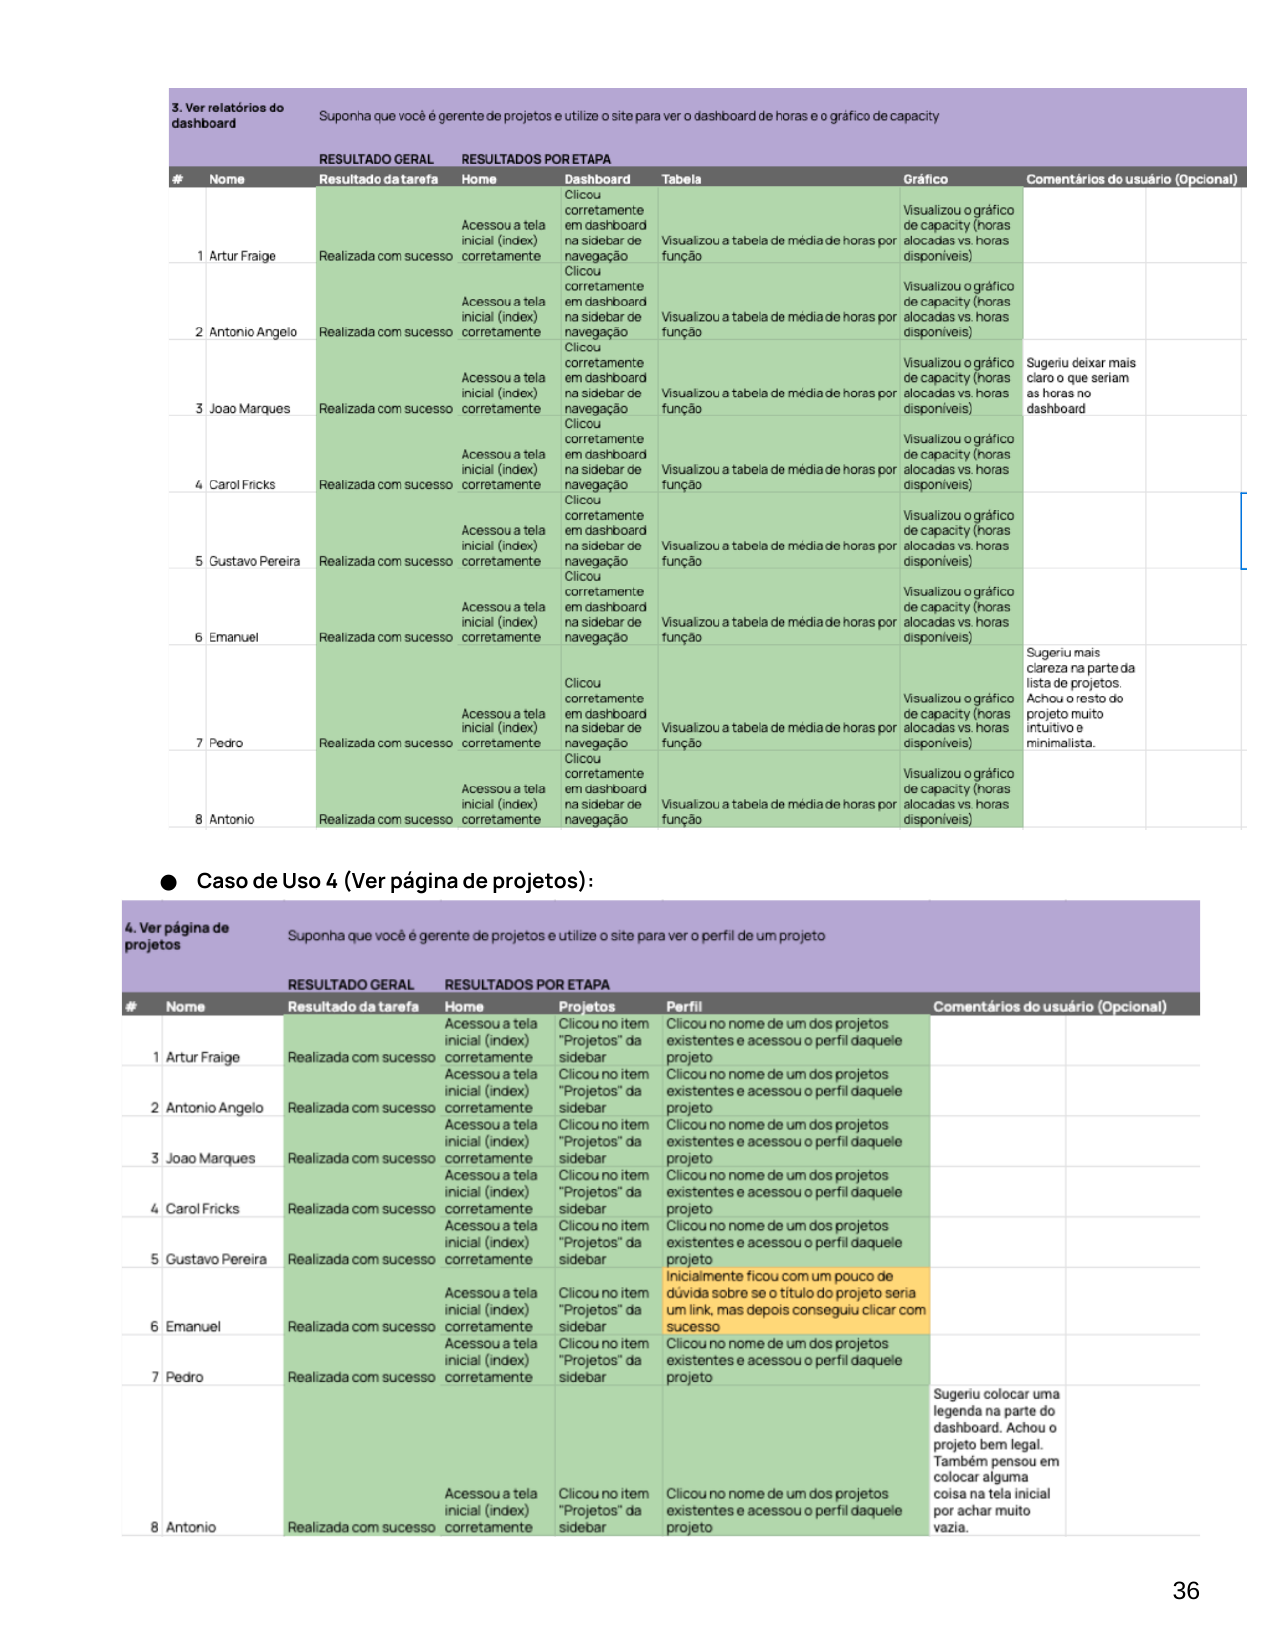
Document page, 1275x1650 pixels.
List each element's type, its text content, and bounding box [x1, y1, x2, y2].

picture [121, 899, 1200, 1537]
picture [168, 88, 1247, 830]
list Caso de Uso 4 (Ver página de projetos): [159, 867, 1200, 895]
